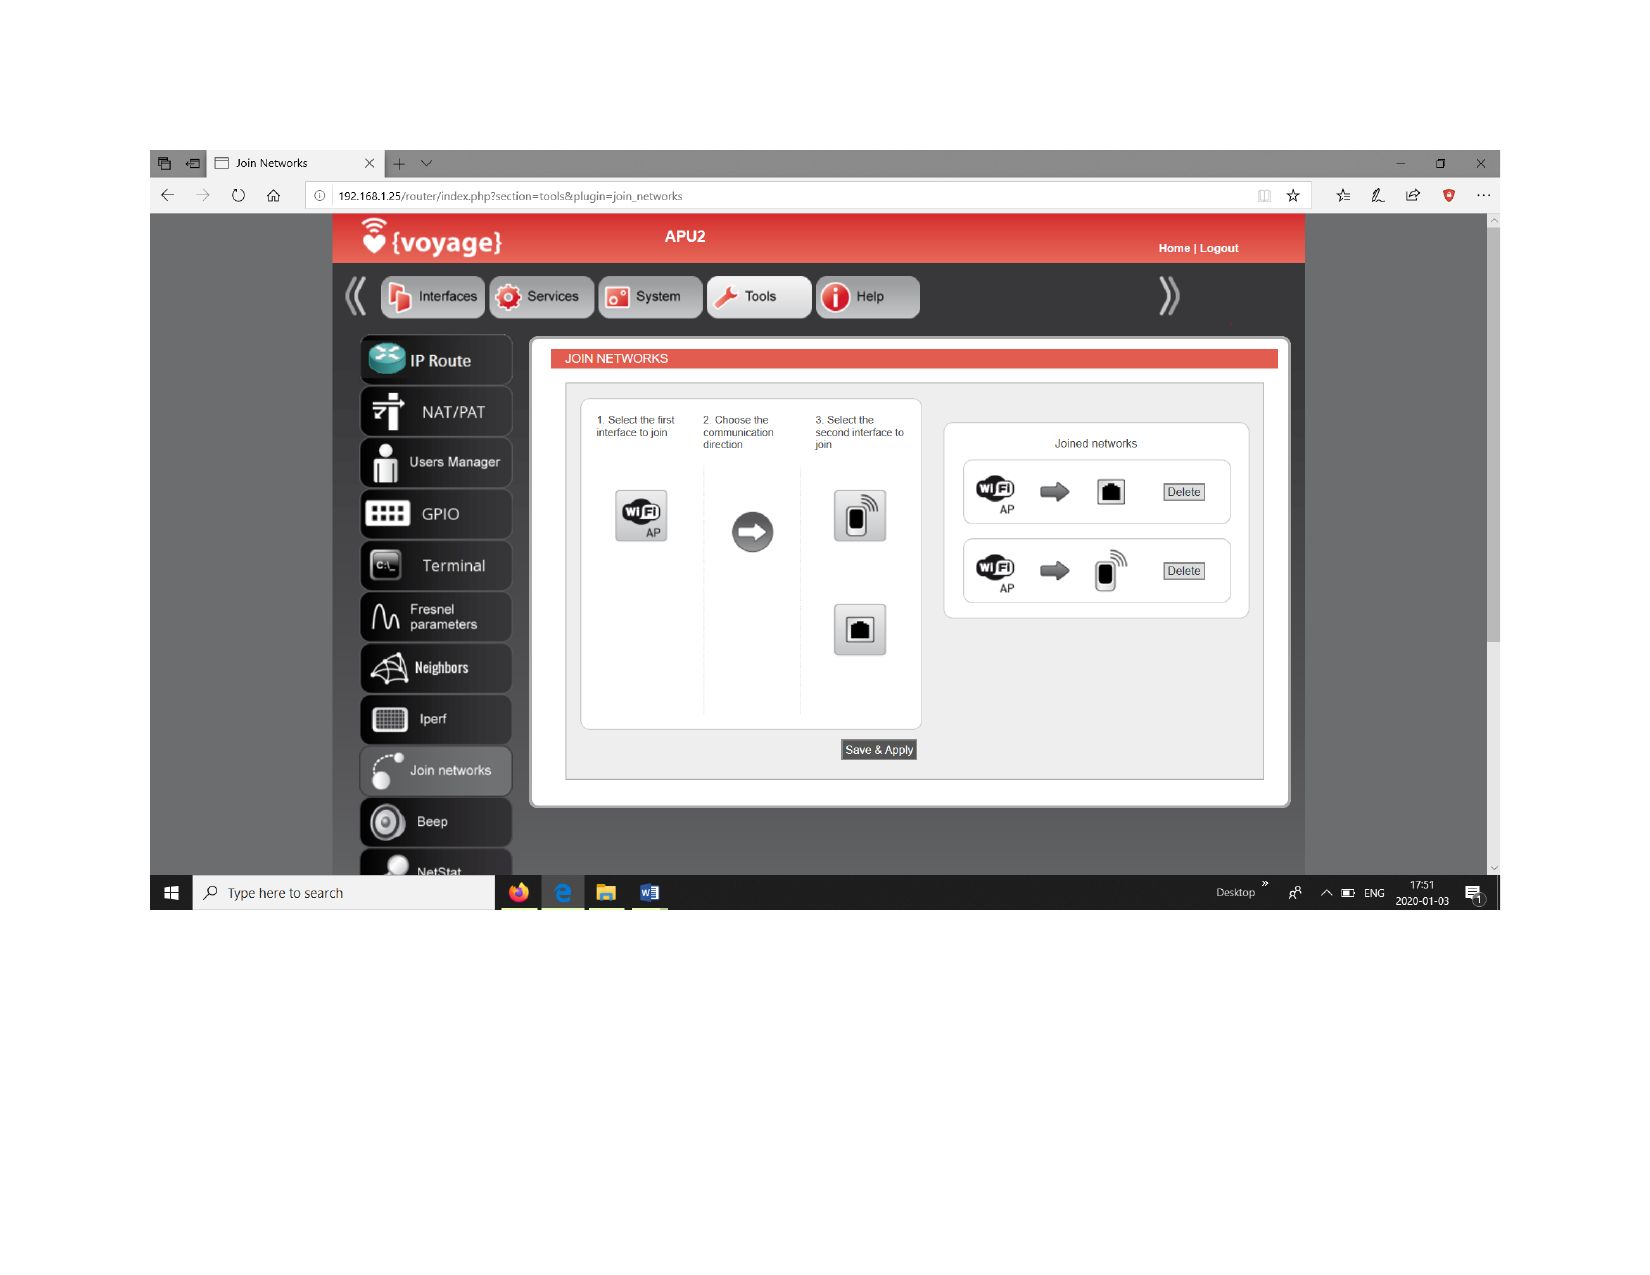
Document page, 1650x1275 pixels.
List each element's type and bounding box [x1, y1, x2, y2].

picture [150, 150, 1500, 910]
